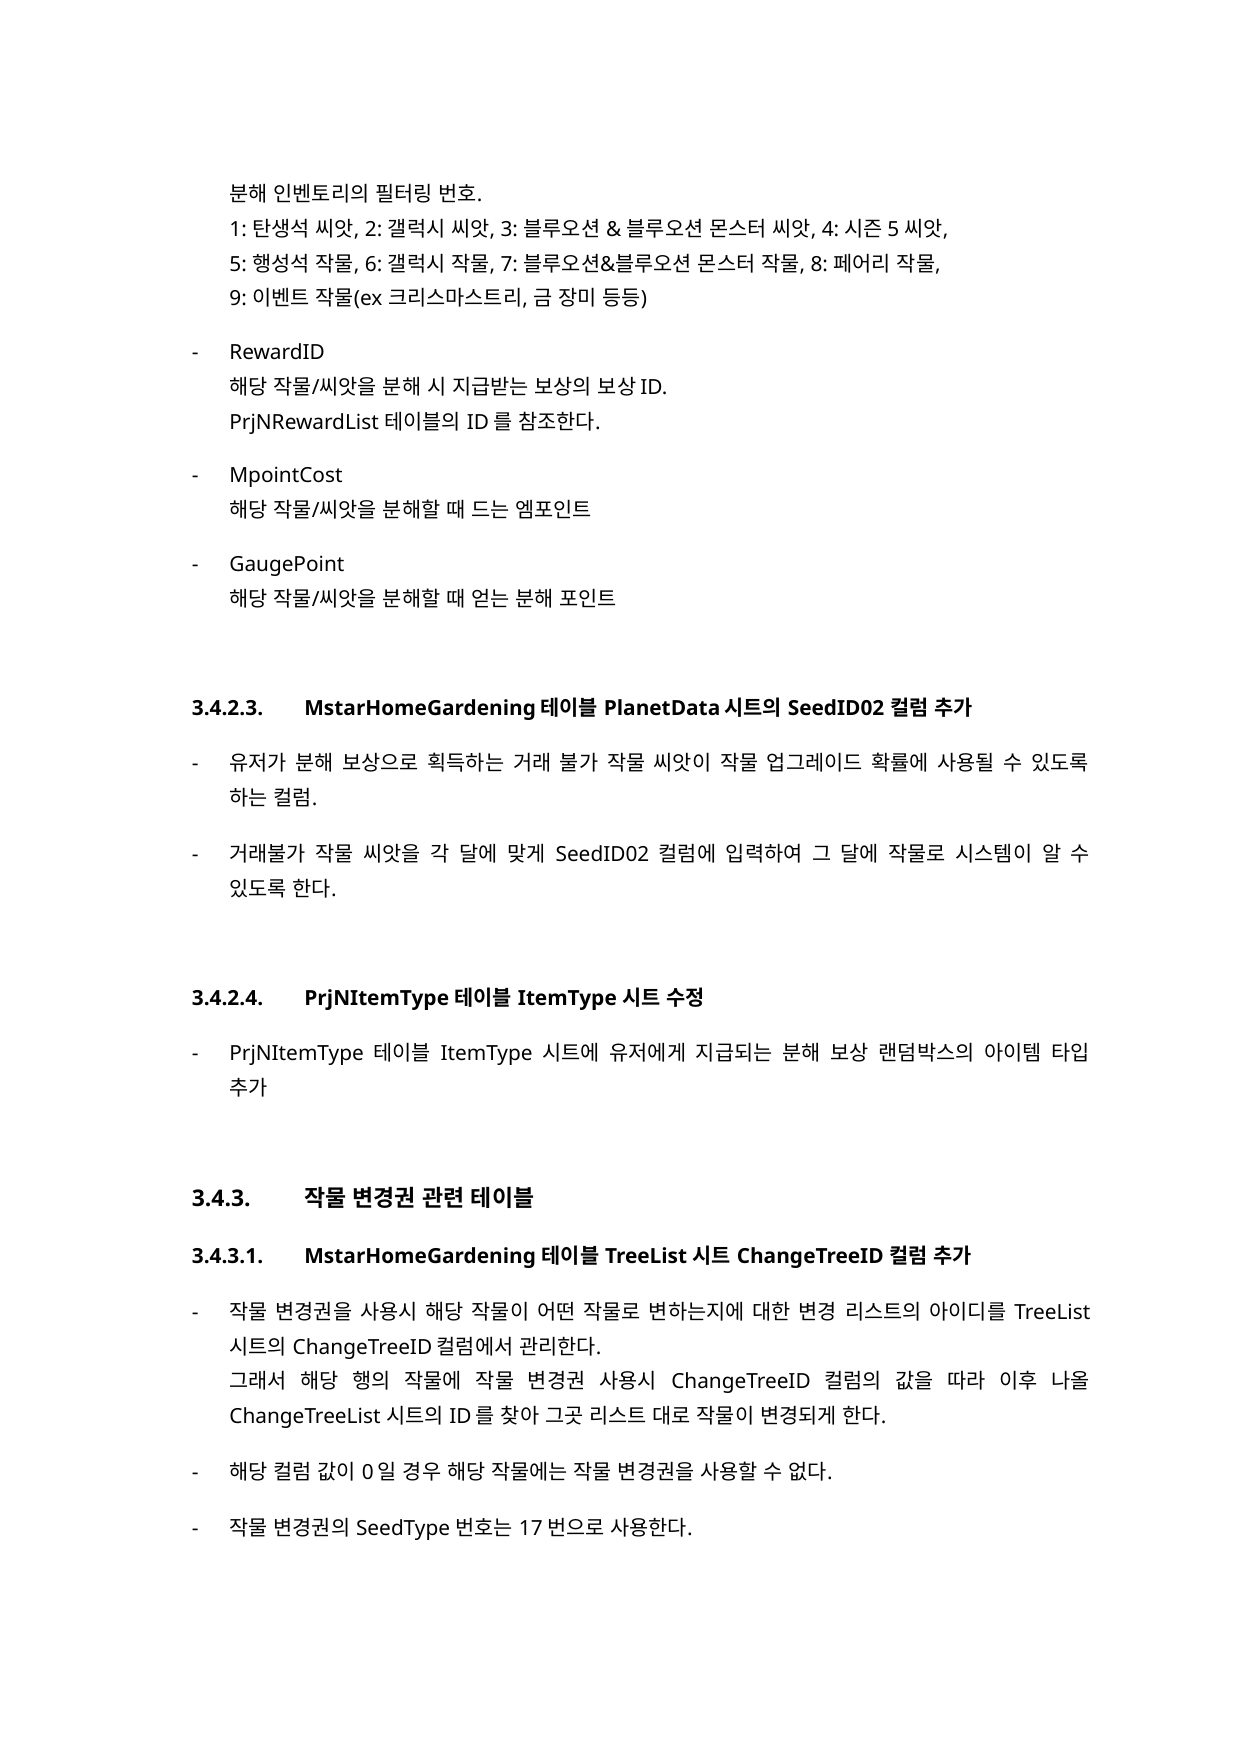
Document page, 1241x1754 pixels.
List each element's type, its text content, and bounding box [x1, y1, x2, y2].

list 작물 변경권을 사용시 해당 작물이 어떤 작물로 변하는지에 대한 변경 리스트의 아이디를 TreeList 시트의 ChangeTreeID컬럼에서 관리한다. 그래서 해당 행의 작물에 작물 변경권 사용시 ChangeTreeID 컬럼의 값을 따라 이후 나올 ChangeTreeList 시트의 ID를 찾아 그곳 리스트 대로 작물이 변경되게 한다. [192, 1295, 1090, 1430]
list 거래불가 작물 씨앗을 각 달에 맞게 SeedID02 컬럼에 입력하여 그 달에 작물로 시스템이 알 수 있도록 한다. [192, 837, 1090, 902]
list RewardID 해당 작물/씨앗을 분해 시 지급받는 보상의 보상ID. PrjNRewardList 테이블의 ID를 참조한다. [192, 337, 1090, 435]
list MpointCost 해당 작물/씨앗을 분해할 때 드는 엠포인트 [192, 461, 1090, 524]
subtitle MstarHomeGardening 테이블 TreeList 시트 ChangeTreeID 컬럼 추가 [192, 1239, 1090, 1270]
list GaugePoint 해당 작물/씨앗을 분해할 때 얻는 분해 포인트 [192, 549, 1090, 612]
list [192, 177, 1090, 312]
list 작물 변경권의 SeedType 번호는 17번으로 사용한다. [192, 1511, 1090, 1541]
list 유저가 분해 보상으로 획득하는 거래 불가 작물 씨앗이 작물 업그레이드 확률에 사용될 수 있도록 하는 컬럼. [192, 747, 1090, 812]
subtitle 작물 변경권 관련 테이블 [192, 1180, 1090, 1214]
list 해당 컬럼 값이 0일 경우 해당 작물에는 작물 변경권을 사용할 수 없다. [192, 1455, 1090, 1485]
subtitle PrjNItemType 테이블 ItemType 시트 수정 [192, 981, 1090, 1011]
list PrjNItemType 테이블 ItemType 시트에 유저에게 지급되는 분해 보상 랜덤박스의 아이템 타입 추가 [192, 1037, 1090, 1102]
subtitle MstarHomeGardening테이블 PlanetData시트의 SeedID02 컬럼 추가 [192, 691, 1090, 721]
